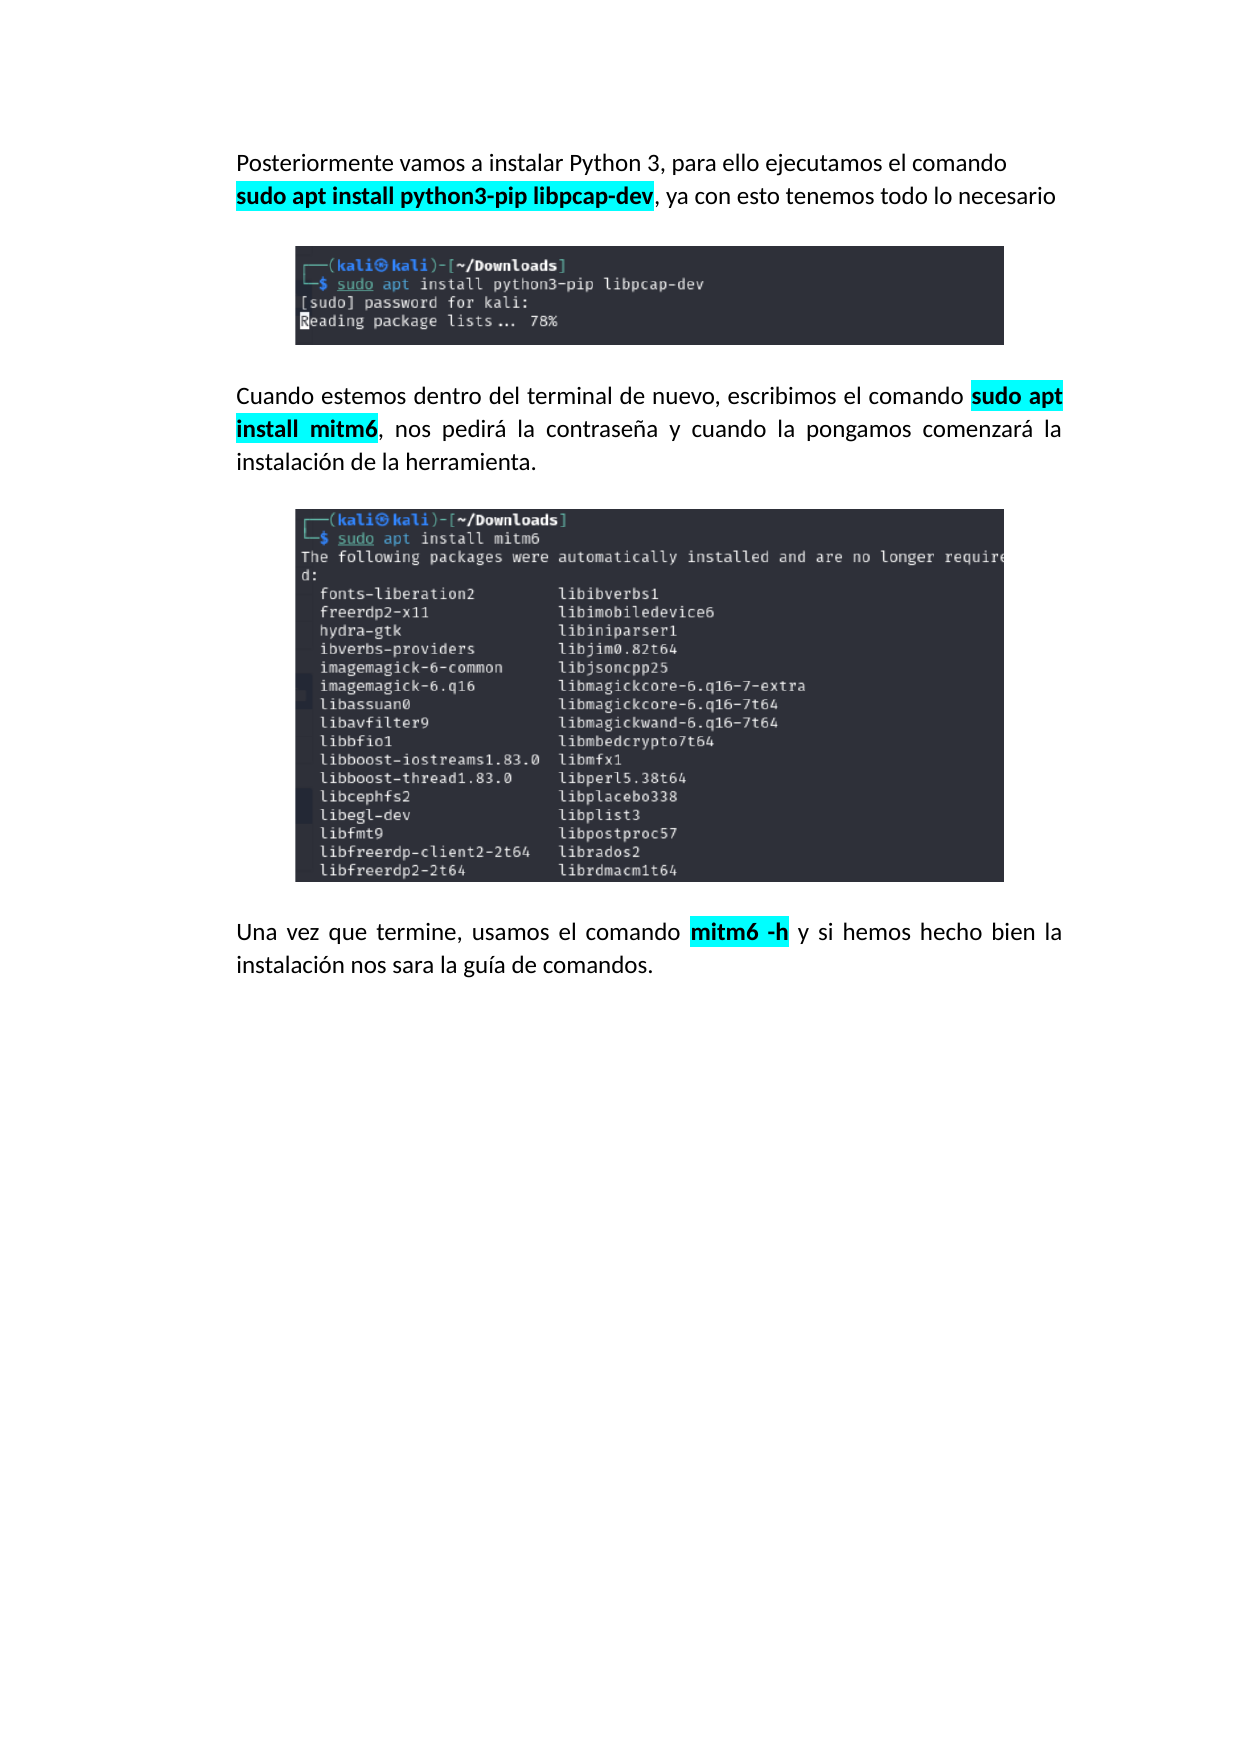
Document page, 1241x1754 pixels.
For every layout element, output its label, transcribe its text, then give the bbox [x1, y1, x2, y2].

picture [295, 509, 1004, 882]
picture [295, 246, 1004, 345]
list Posteriormente vamos a instalar Python 3, para ello ejecutamos el comando sudo apt install python3-pip libpcap-dev, ya con esto tenemos todo lo necesario [236, 148, 1063, 211]
list Cuando estemos dentro del terminal de nuevo, escribimos el comando sudo apt install mitm6, nos pedirá la contraseña y cuando la pongamos comenzará la instalación de la herramienta. [236, 380, 1063, 476]
list Una vez que termine, usamos el comando mitm6 -h y si hemos hecho bien la instalación nos sara la guía de comandos. [236, 916, 1063, 980]
